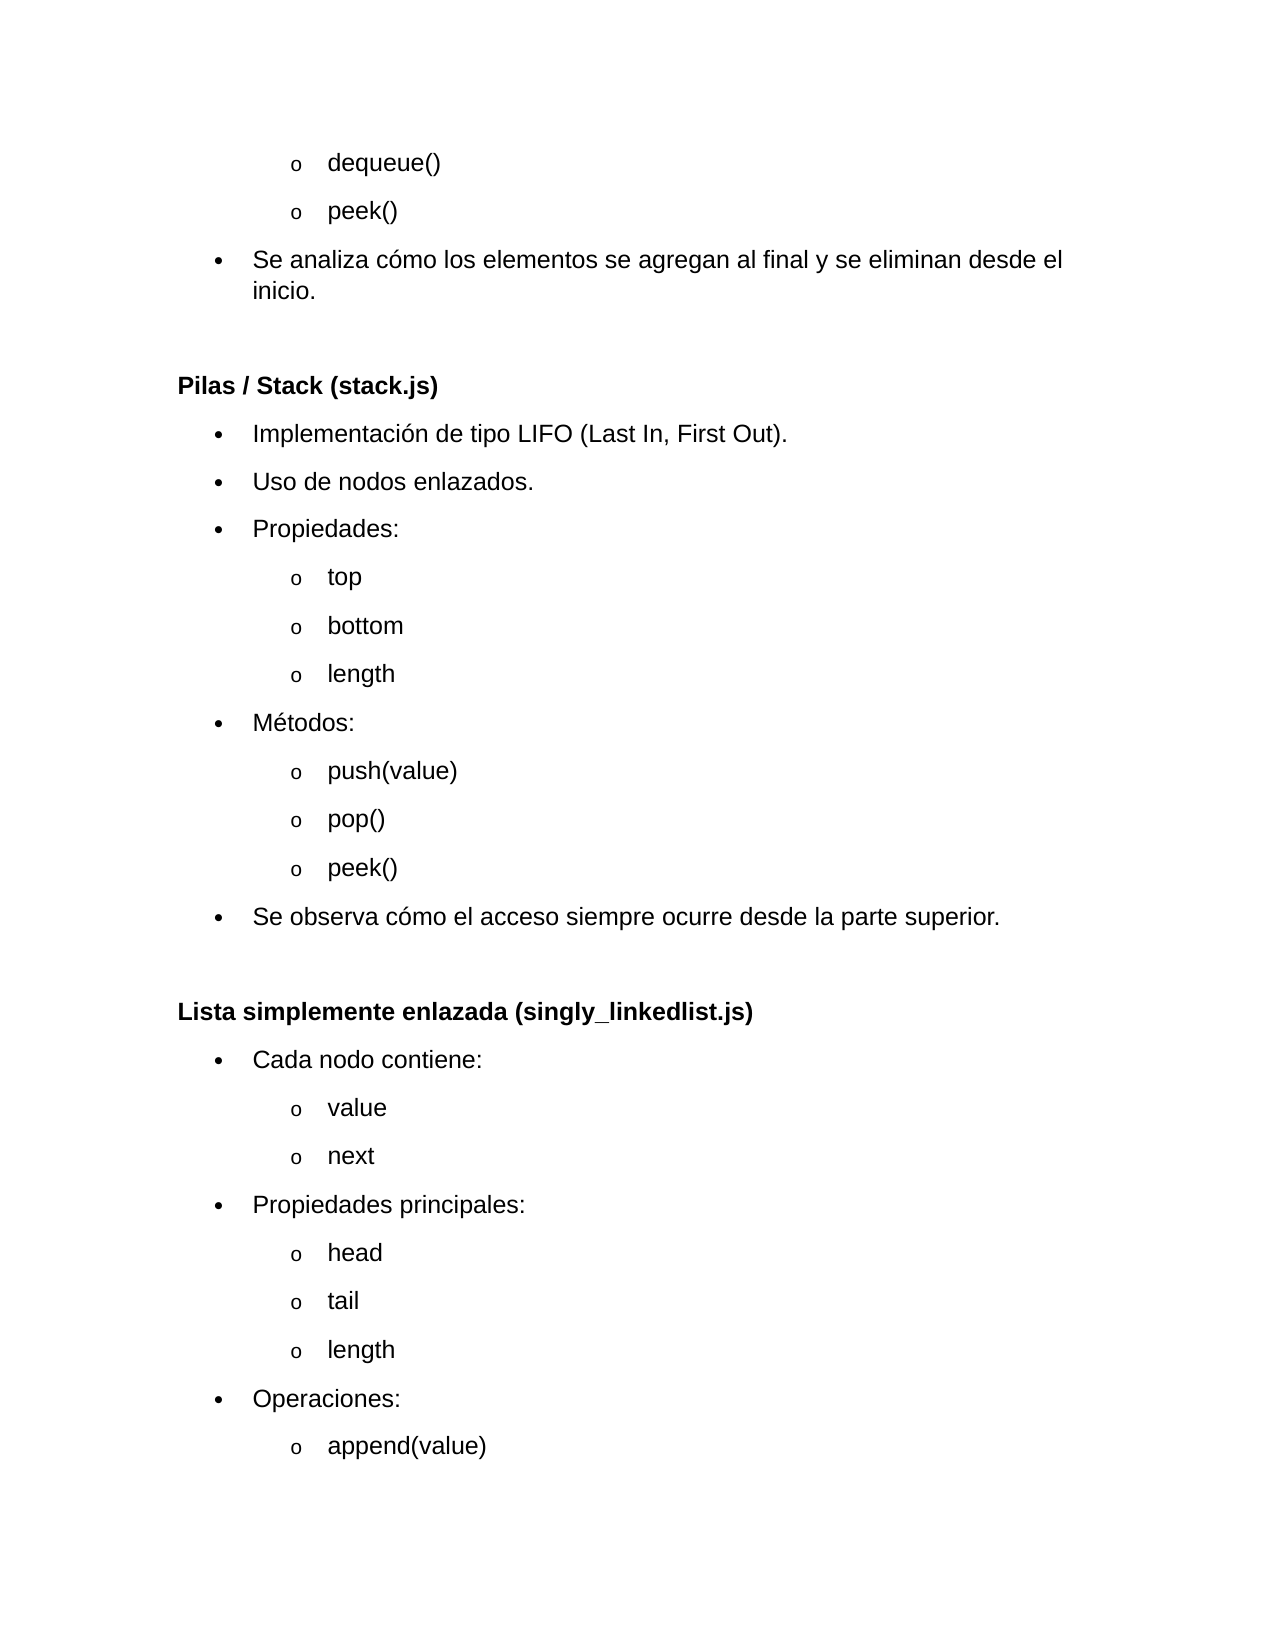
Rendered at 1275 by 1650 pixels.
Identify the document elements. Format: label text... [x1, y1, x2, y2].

list Se analiza cómo los elementos se agregan al final y se eliminan desde el inicio. [215, 245, 1098, 305]
list tail [290, 1286, 1098, 1316]
list Se observa cómo el acceso siempre ocurre desde la parte superior. [215, 902, 1098, 931]
list Implementación de tipo LIFO (Last In, First Out). [215, 419, 1098, 448]
list peek() [290, 853, 1098, 883]
list pop() [290, 804, 1098, 834]
list Propiedades principales: [215, 1190, 1098, 1219]
list length [290, 1335, 1098, 1364]
list Cada nodo contiene: [215, 1045, 1098, 1074]
list head [290, 1238, 1098, 1267]
list Propiedades: [215, 514, 1098, 543]
list Operaciones: [215, 1383, 1098, 1412]
list append(value) [290, 1431, 1098, 1461]
text Lista simplemente enlazada (singly_linkedlist.js) [177, 997, 1098, 1026]
list length [290, 659, 1098, 689]
text Pilas / Stack (stack.js) [177, 371, 1098, 400]
list push(value) [290, 756, 1098, 786]
list top [290, 562, 1098, 592]
list dequeue() [290, 148, 1098, 177]
list peek() [290, 196, 1098, 226]
list Métodos: [215, 708, 1098, 737]
list Uso de nodos enlazados. [215, 467, 1098, 496]
list next [290, 1141, 1098, 1171]
list bottom [290, 611, 1098, 641]
list value [290, 1093, 1098, 1122]
